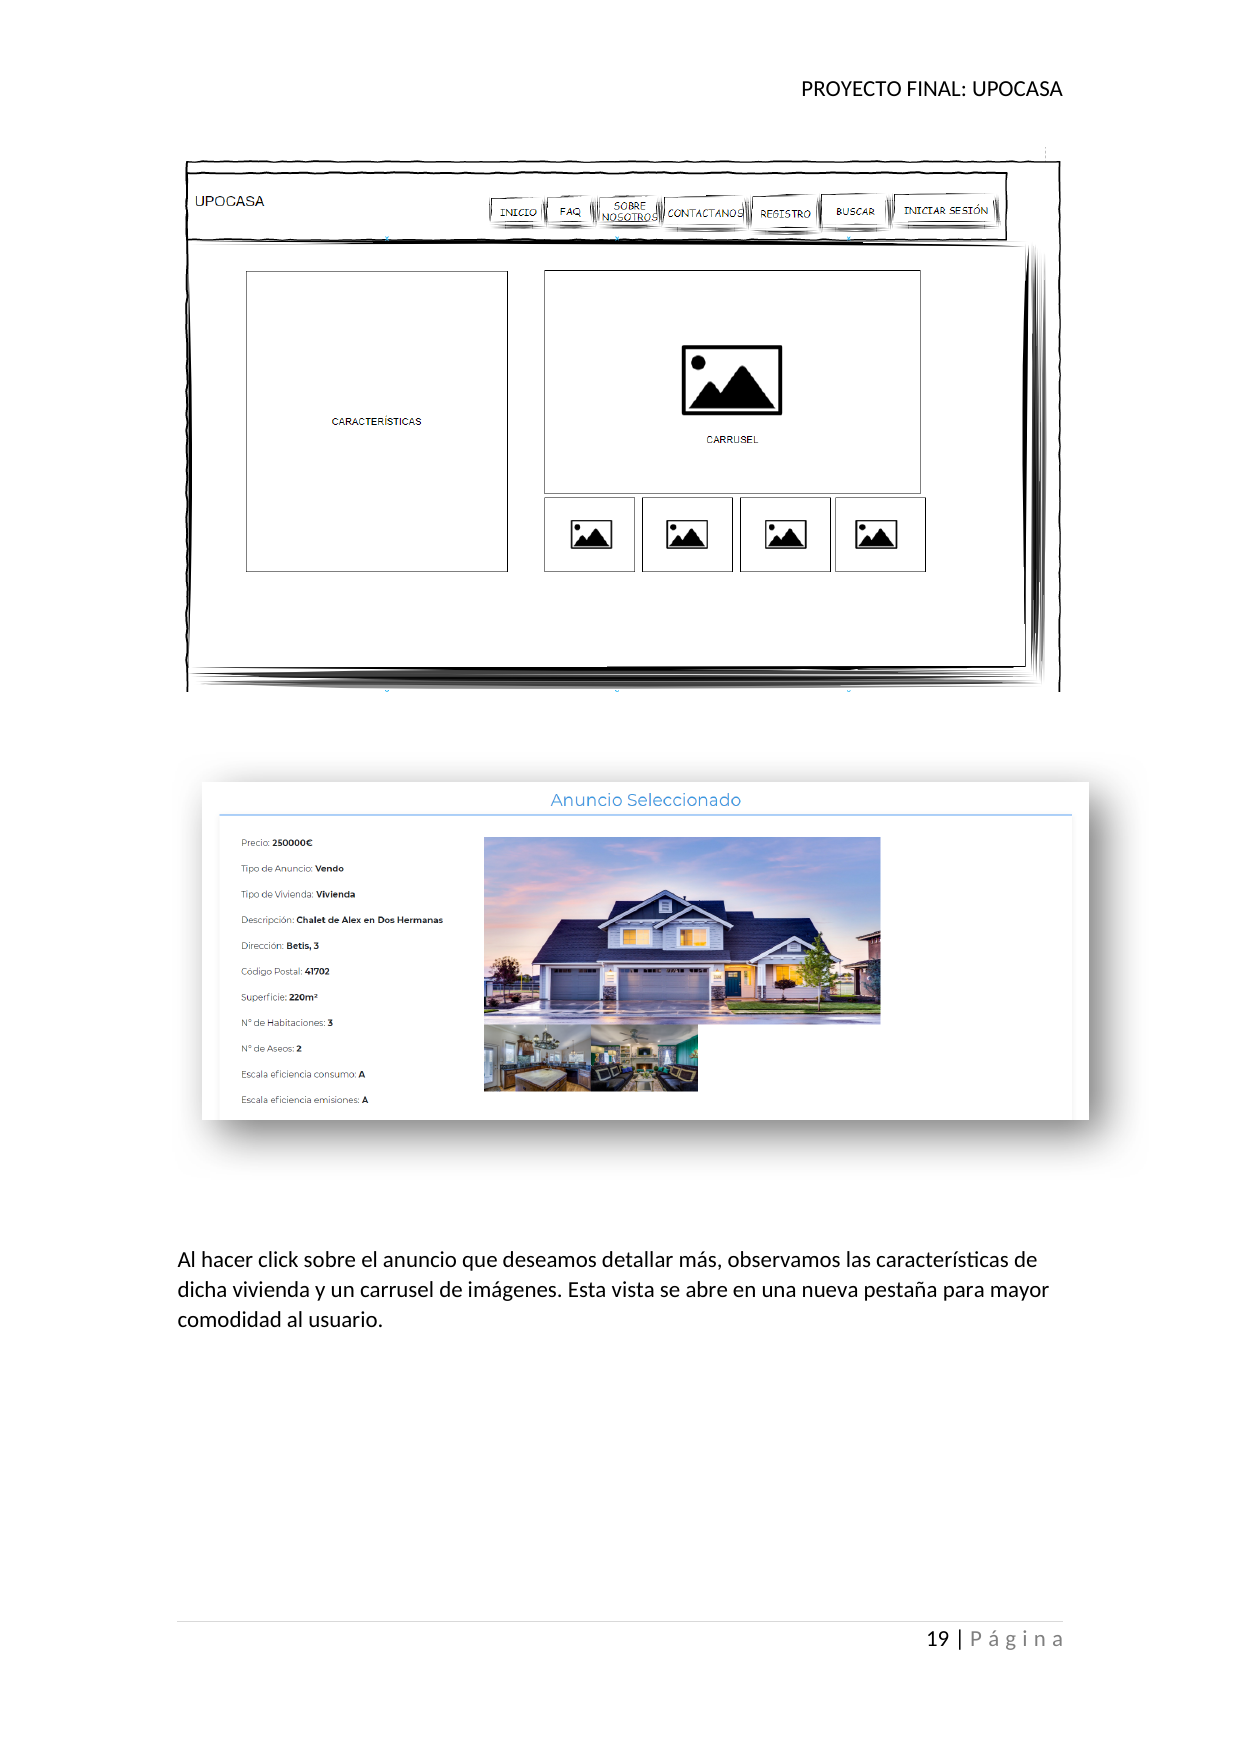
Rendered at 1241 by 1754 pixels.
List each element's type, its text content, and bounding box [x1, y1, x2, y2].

text Al hacer click sobre el anuncio que deseamos detallar más, observamos las características de dicha vivienda y un carrusel de imágenes. Esta vista se abre en una nueva pestaña para mayor comodidad al usuario. [177, 1245, 1063, 1333]
picture [177, 147, 1063, 692]
picture [202, 782, 1089, 1120]
